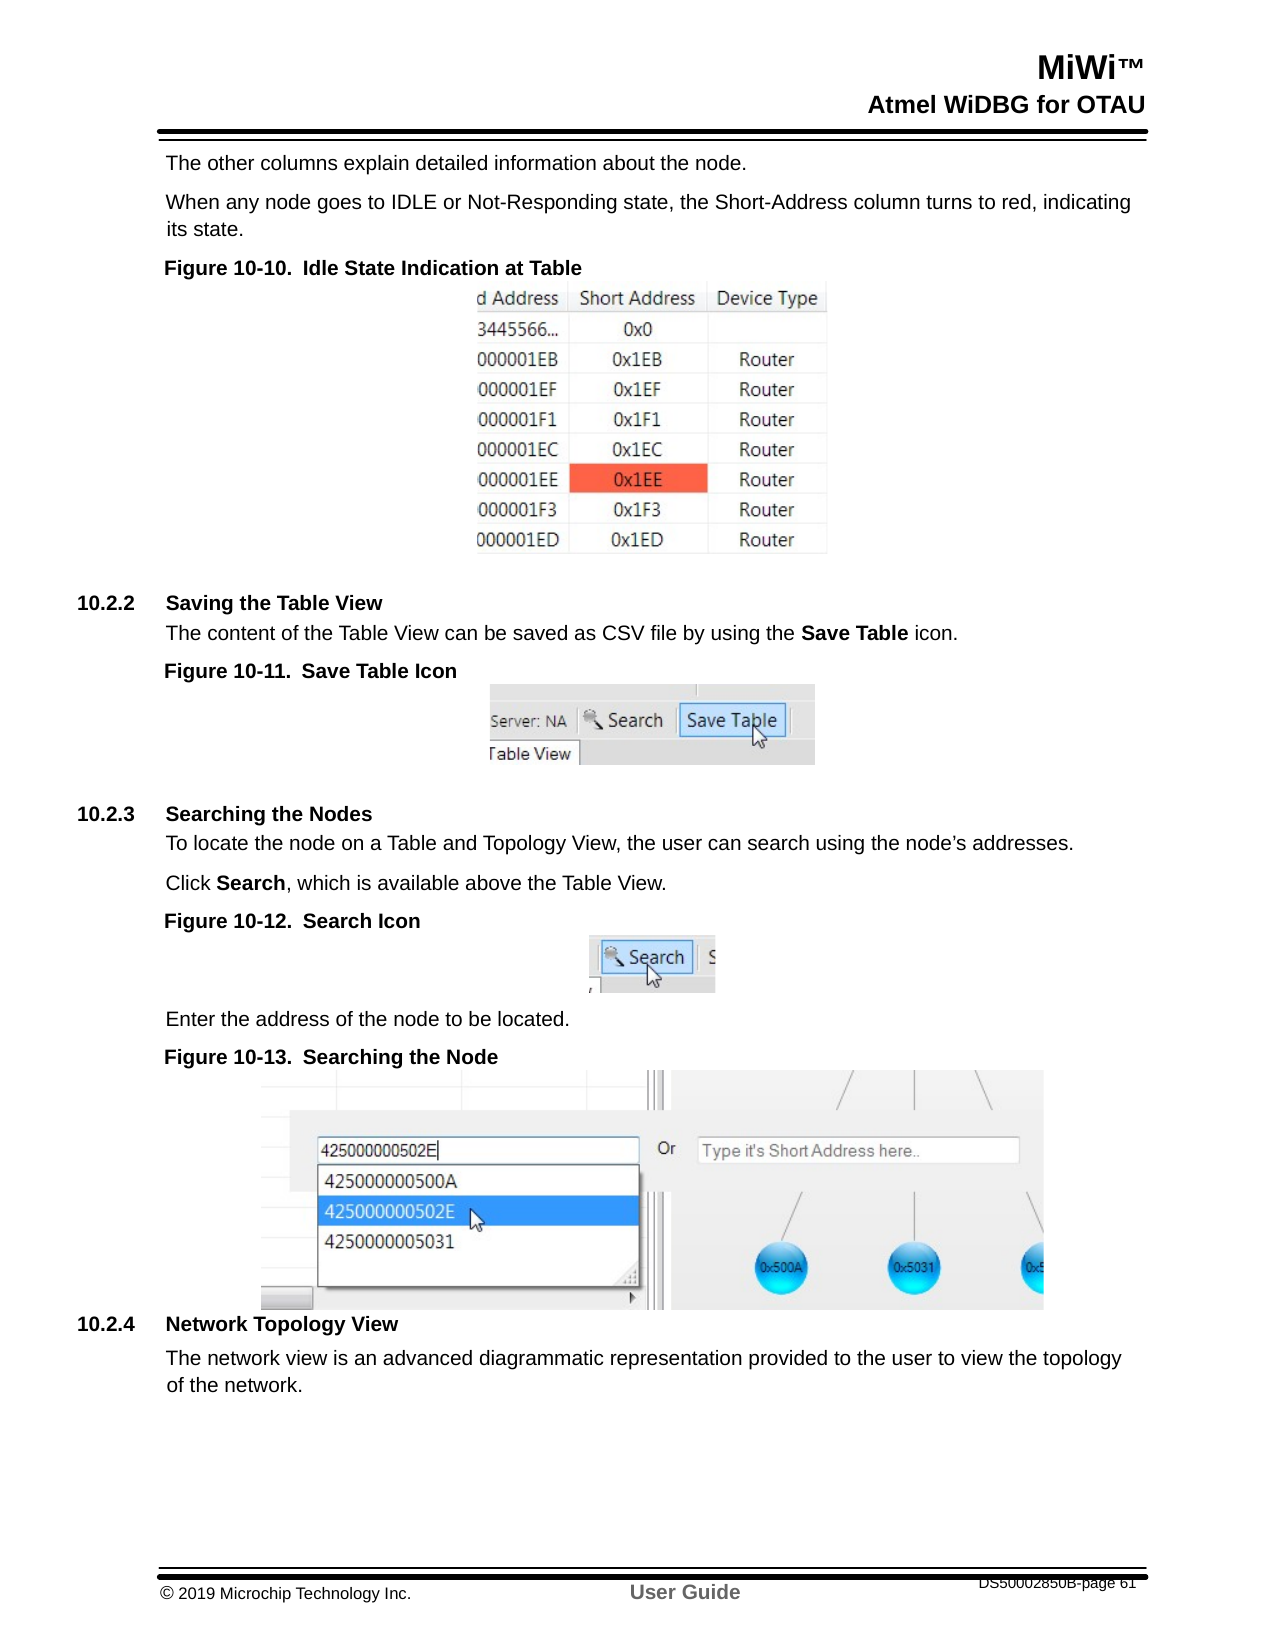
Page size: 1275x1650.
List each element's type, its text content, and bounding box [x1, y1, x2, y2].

text The content of the Table View can be saved as CSV file by using the Save Table icon. [165, 620, 1161, 644]
picture [589, 935, 716, 993]
subtitle Figure 10-12. Search Icon [164, 909, 1163, 933]
text Enter the address of the node to be located. [165, 1006, 1161, 1030]
subtitle Figure 10-10. Idle State Indication at Table [164, 255, 1163, 279]
text 10.2.2 Saving the Table View [77, 591, 1163, 614]
picture [477, 281, 828, 554]
subtitle Figure 10-11. Save Table Icon [164, 659, 1163, 683]
text The network view is an advanced diagrammatic representation provided to the user to view the topology of the network. [165, 1346, 1140, 1396]
text When any node goes to IDLE or Not-Responding state, the Short-Address column turns to red, indicating its state. [165, 190, 1153, 241]
text To locate the node on a Table and Topology View, the user can search using the node’s addresses. [165, 831, 1161, 855]
picture [489, 684, 815, 765]
subtitle 10.2.4 Network Topology View [77, 1311, 1163, 1335]
subtitle 10.2.3 Searching the Nodes [77, 801, 1163, 825]
text Click Search, which is available above the Table View. [165, 871, 1161, 895]
subtitle Figure 10-13. Searching the Node [164, 1045, 1163, 1069]
picture [261, 1070, 1044, 1310]
text The other columns explain detailed information about the node. [165, 151, 1161, 174]
